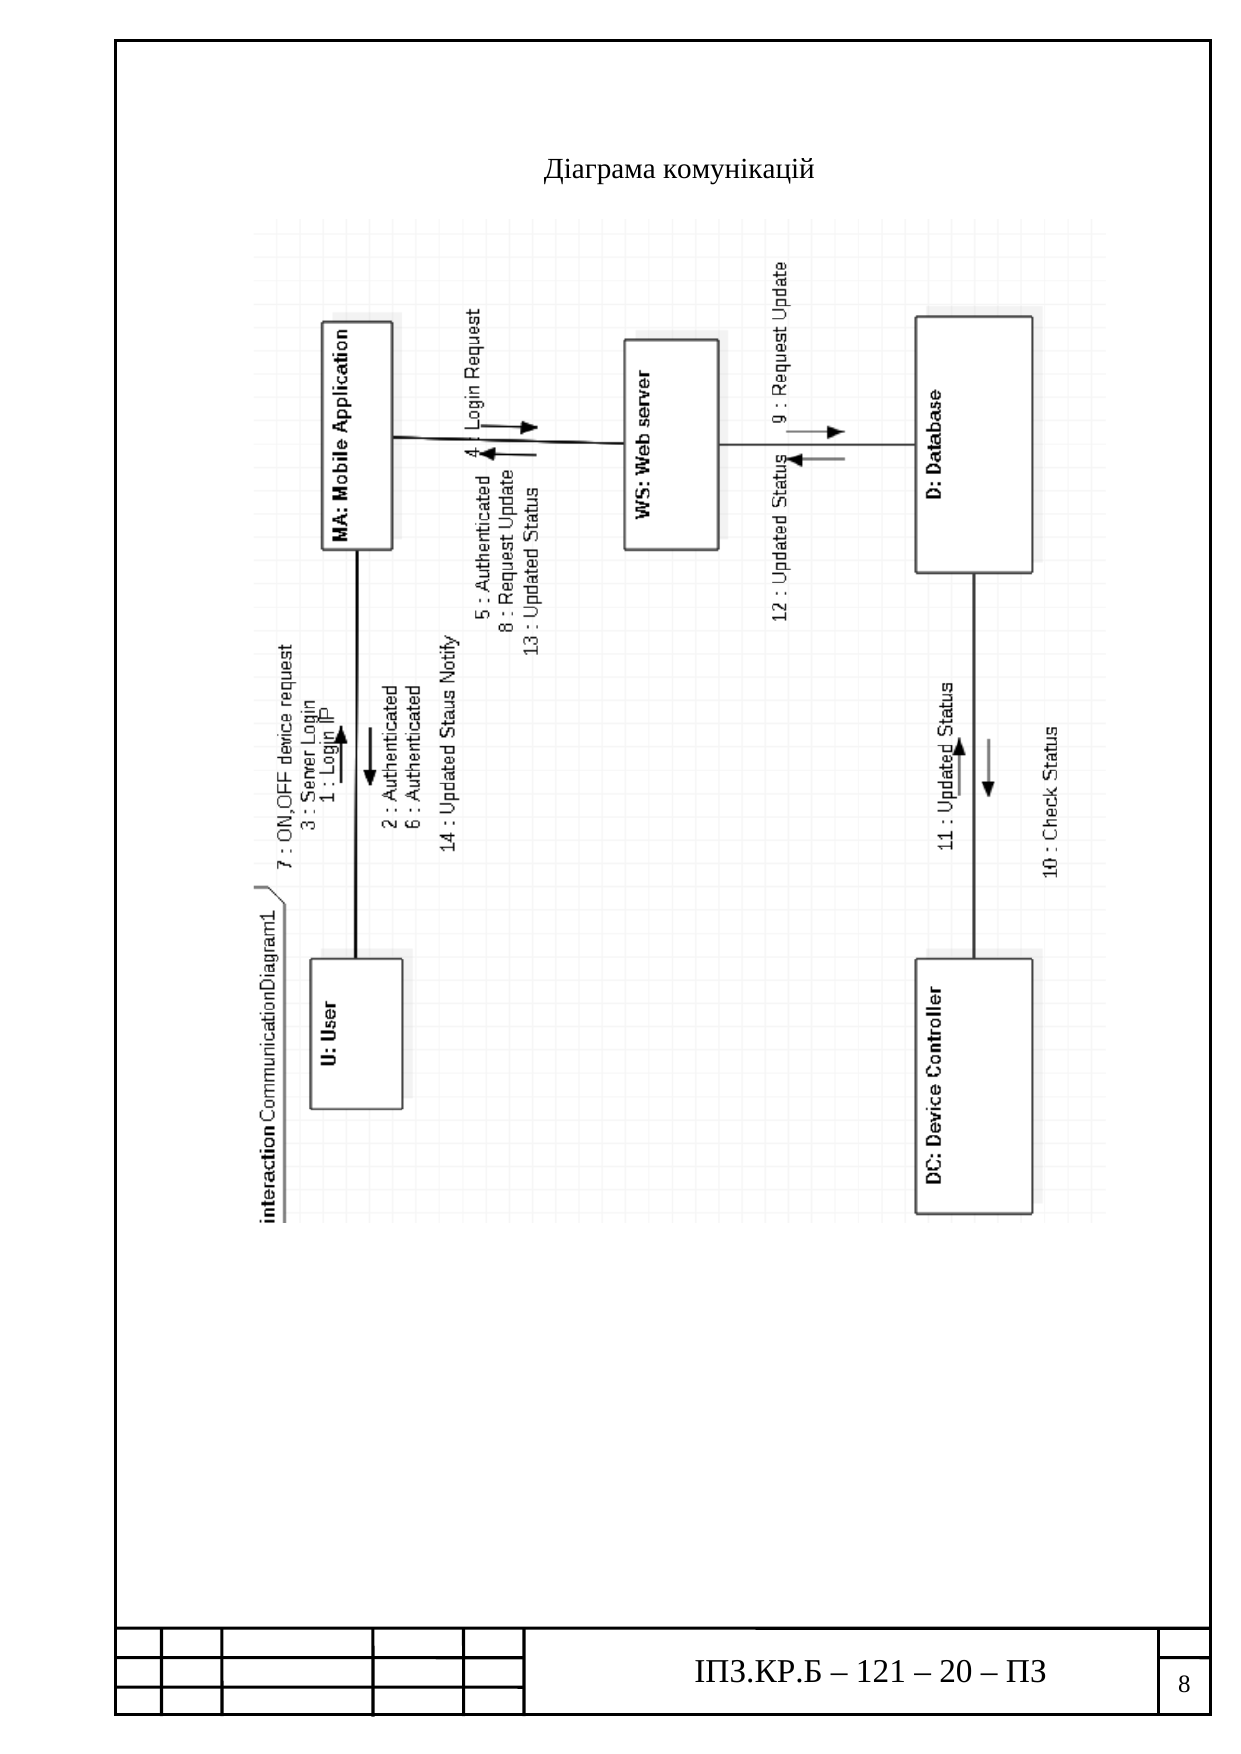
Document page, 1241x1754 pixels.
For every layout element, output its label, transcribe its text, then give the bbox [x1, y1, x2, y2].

picture [254, 219, 1105, 1223]
text Діаграма комунікацій [177, 152, 1181, 185]
